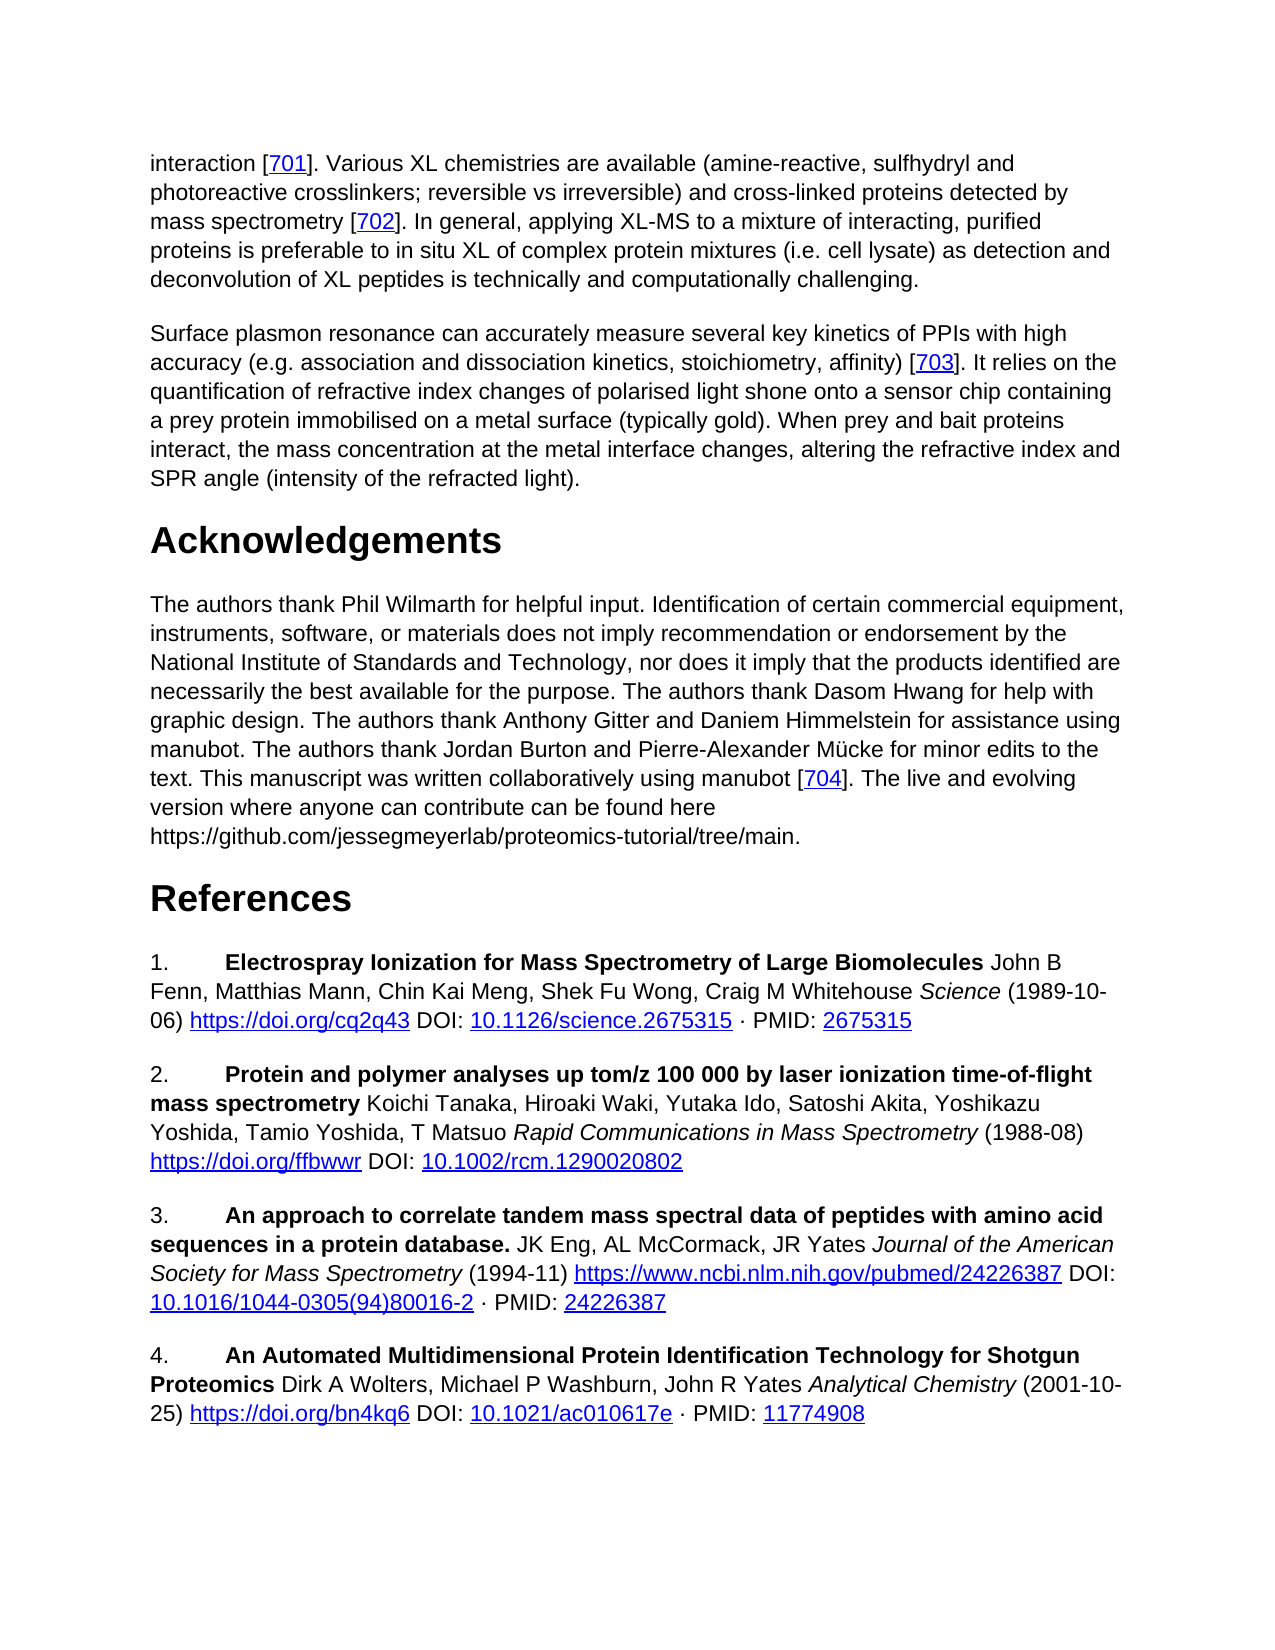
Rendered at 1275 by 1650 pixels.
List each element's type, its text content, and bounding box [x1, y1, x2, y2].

subtitle References [150, 877, 1125, 920]
text Surface plasmon resonance can accurately measure several key kinetics of PPIs with high accuracy (e.g. association and dissociation kinetics, stoichiometry, affinity) [703]. It relies on the quantification of refractive index changes of polarised light shone onto a sensor chip containing a prey protein immobilised on a metal surface (typically gold). When prey and bait proteins interact, the mass concentration at the metal interface changes, altering the refractive index and SPR angle (intensity of the refracted light). [150, 320, 1125, 491]
text 3. An approach to correlate tandem mass spectral data of peptides with amino acid sequences in a protein database. JK Eng, AL McCormack, JR Yates Journal of the American Society for Mass Spectrometry (1994-11) https://www.ncbi.nlm.nih.gov/pubmed/24226387 DOI: 10.1016/1044-0305(94)80016-2 · PMID: 24226387 [150, 1202, 1125, 1315]
text 4. An Automated Multidimensional Protein Identification Technology for Shotgun Proteomics Dirk A Wolters, Michael P Washburn, John R Yates Analytical Chemistry (2001-10-25) https://doi.org/bn4kq6 DOI: 10.1021/ac010617e · PMID: 11774908 [150, 1342, 1125, 1427]
subtitle Acknowledgements [150, 518, 1125, 562]
text 1. Electrospray Ionization for Mass Spectrometry of Large Biomolecules John B Fenn, Matthias Mann, Chin Kai Meng, Shek Fu Wong, Craig M Whitehouse Science (1989-10-06) https://doi.org/cq2q43 DOI: 10.1126/science.2675315 · PMID: 2675315 [150, 949, 1125, 1033]
text The authors thank Phil Wilmarth for helpful input. Identification of certain commercial equipment, instruments, software, or materials does not imply recommendation or endorsement by the National Institute of Standards and Technology, nor does it imply that the products identified are necessarily the best available for the purpose. The authors thank Dasom Hwang for help with graphic design. The authors thank Anthony Gitter and Daniem Himmelstein for assistance using manubot. The authors thank Jordan Burton and Pierre-Alexander Mücke for minor edits to the text. This manuscript was written collaboratively using manubot [704]. The live and evolving version where anyone can contribute can be found here https://github.com/jessegmeyerlab/proteomics-tutorial/tree/main. [150, 591, 1125, 849]
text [150, 150, 1125, 292]
text 2. Protein and polymer analyses up tom/z 100 000 by laser ionization time-of-flight mass spectrometry Koichi Tanaka, Hiroaki Waki, Yutaka Ido, Satoshi Akita, Yoshikazu Yoshida, Tamio Yoshida, T Matsuo Rapid Communications in Mass Spectrometry (1988-08) https://doi.org/ffbwwr DOI: 10.1002/rcm.1290020802 [150, 1061, 1125, 1174]
